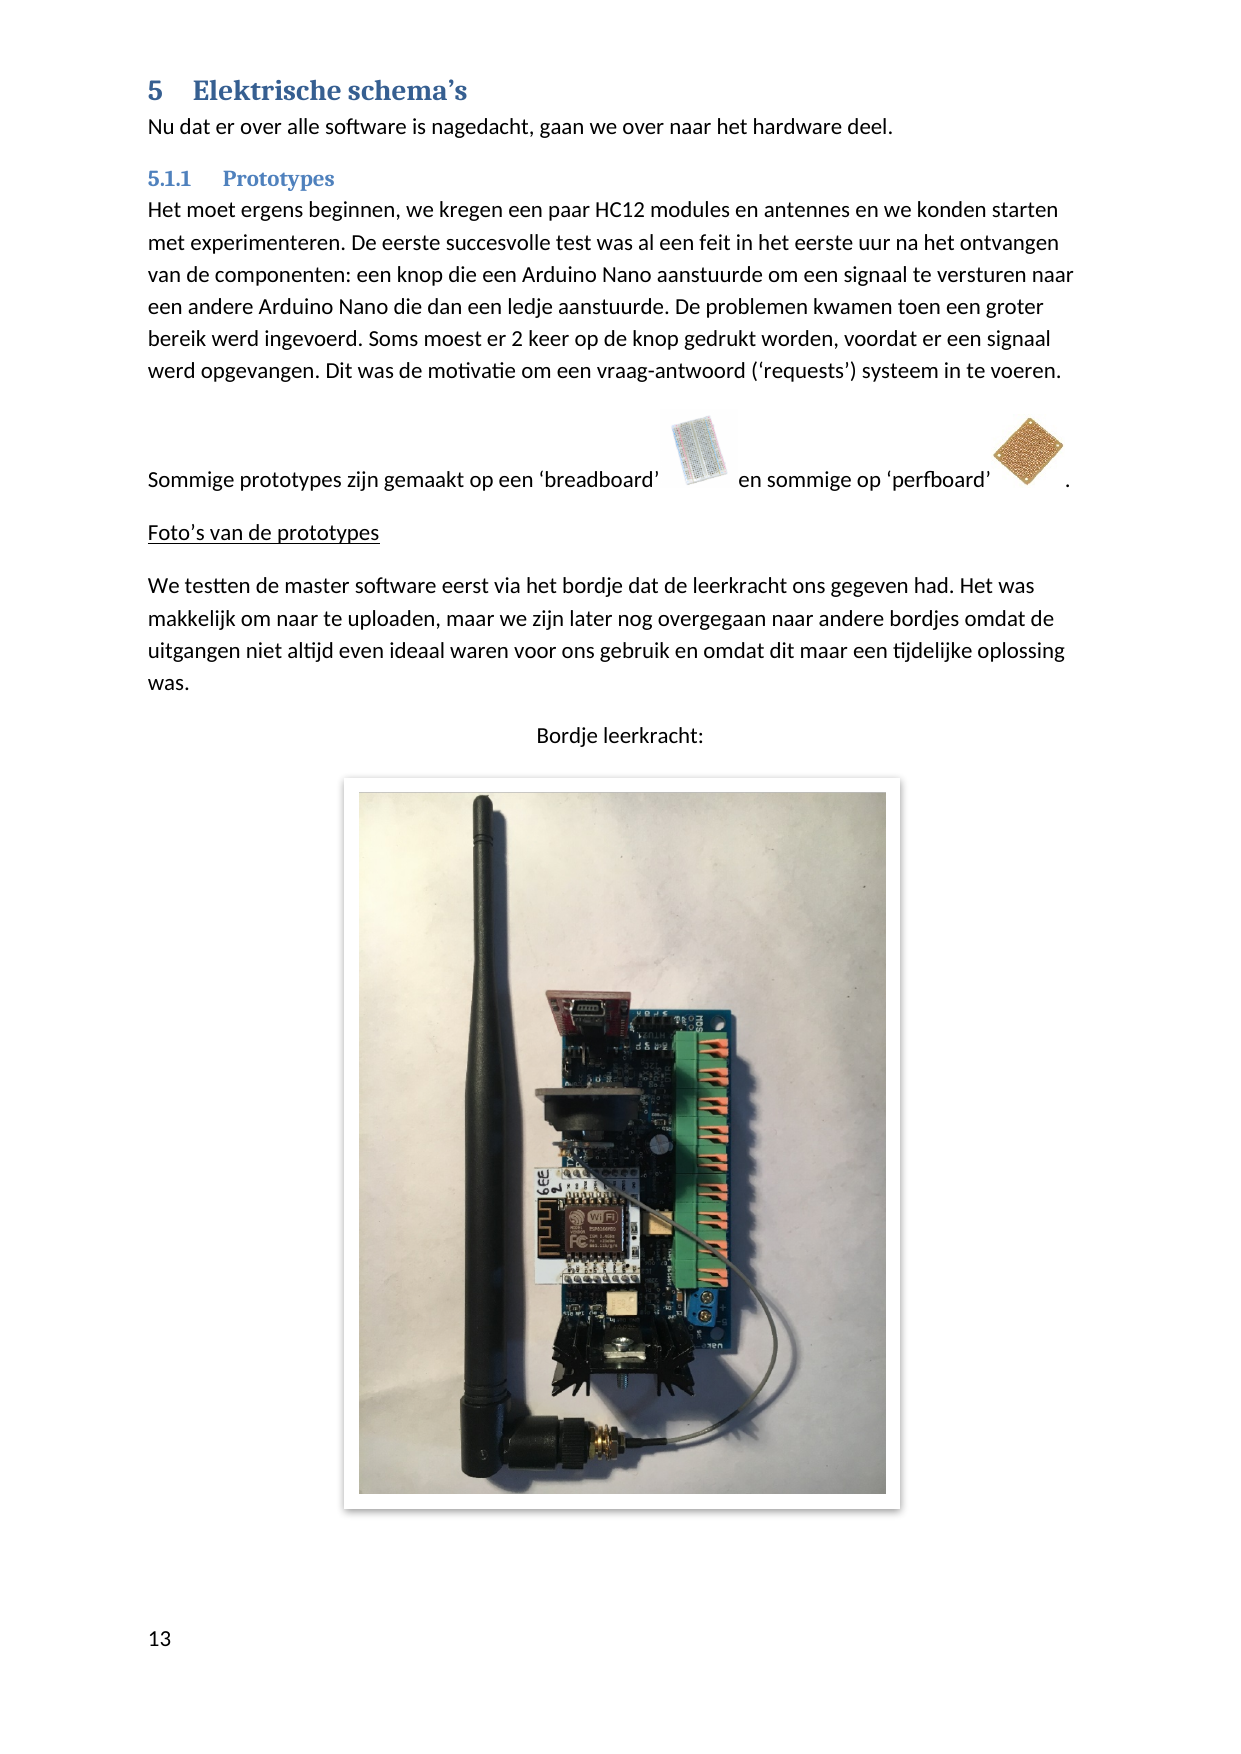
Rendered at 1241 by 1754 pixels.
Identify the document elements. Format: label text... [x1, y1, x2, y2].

picture [359, 793, 886, 1494]
subtitle Prototypes [148, 165, 1093, 192]
text Sommige prototypes zijn gemaakt op een ‘breadboard’en sommige op ‘perfboard’. [148, 409, 1093, 493]
text Het moet ergens beginnen, we kregen een paar HC12 modules en antennes en we konden starten met experimenteren. De eerste succesvolle test was al een feit in het eerste uur na het ontvangen van de componenten: een knop die een Arduino Nano aanstuurde om een signaal te versturen naar een andere Arduino Nano die dan een ledje aanstuurde. De problemen kwamen toen een groter bereik werd ingevoerd. Soms moest er 2 keer op de knop gedrukt worden, voordat er een signaal werd opgevangen. Dit was de motivatie om een vraag-antwoord (‘requests’) systeem in te voeren. [148, 196, 1093, 384]
picture [660, 409, 739, 488]
text Bordje leerkracht: [148, 721, 1093, 749]
subtitle Elektrische schema’s [148, 74, 1093, 107]
text Foto’s van de prototypes [148, 518, 1093, 546]
picture [991, 414, 1065, 488]
text Nu dat er over alle software is nagedacht, gaan we over naar het hardware deel. [148, 112, 1093, 140]
text We testten de master software eerst via het bordje dat de leerkracht ons gegeven had. Het was makkelijk om naar te uploaden, maar we zijn later nog overgegaan naar andere bordjes omdat de uitgangen niet altijd even ideaal waren voor ons gebruik en omdat dit maar een tijdelijke oplossing was. [148, 571, 1093, 696]
